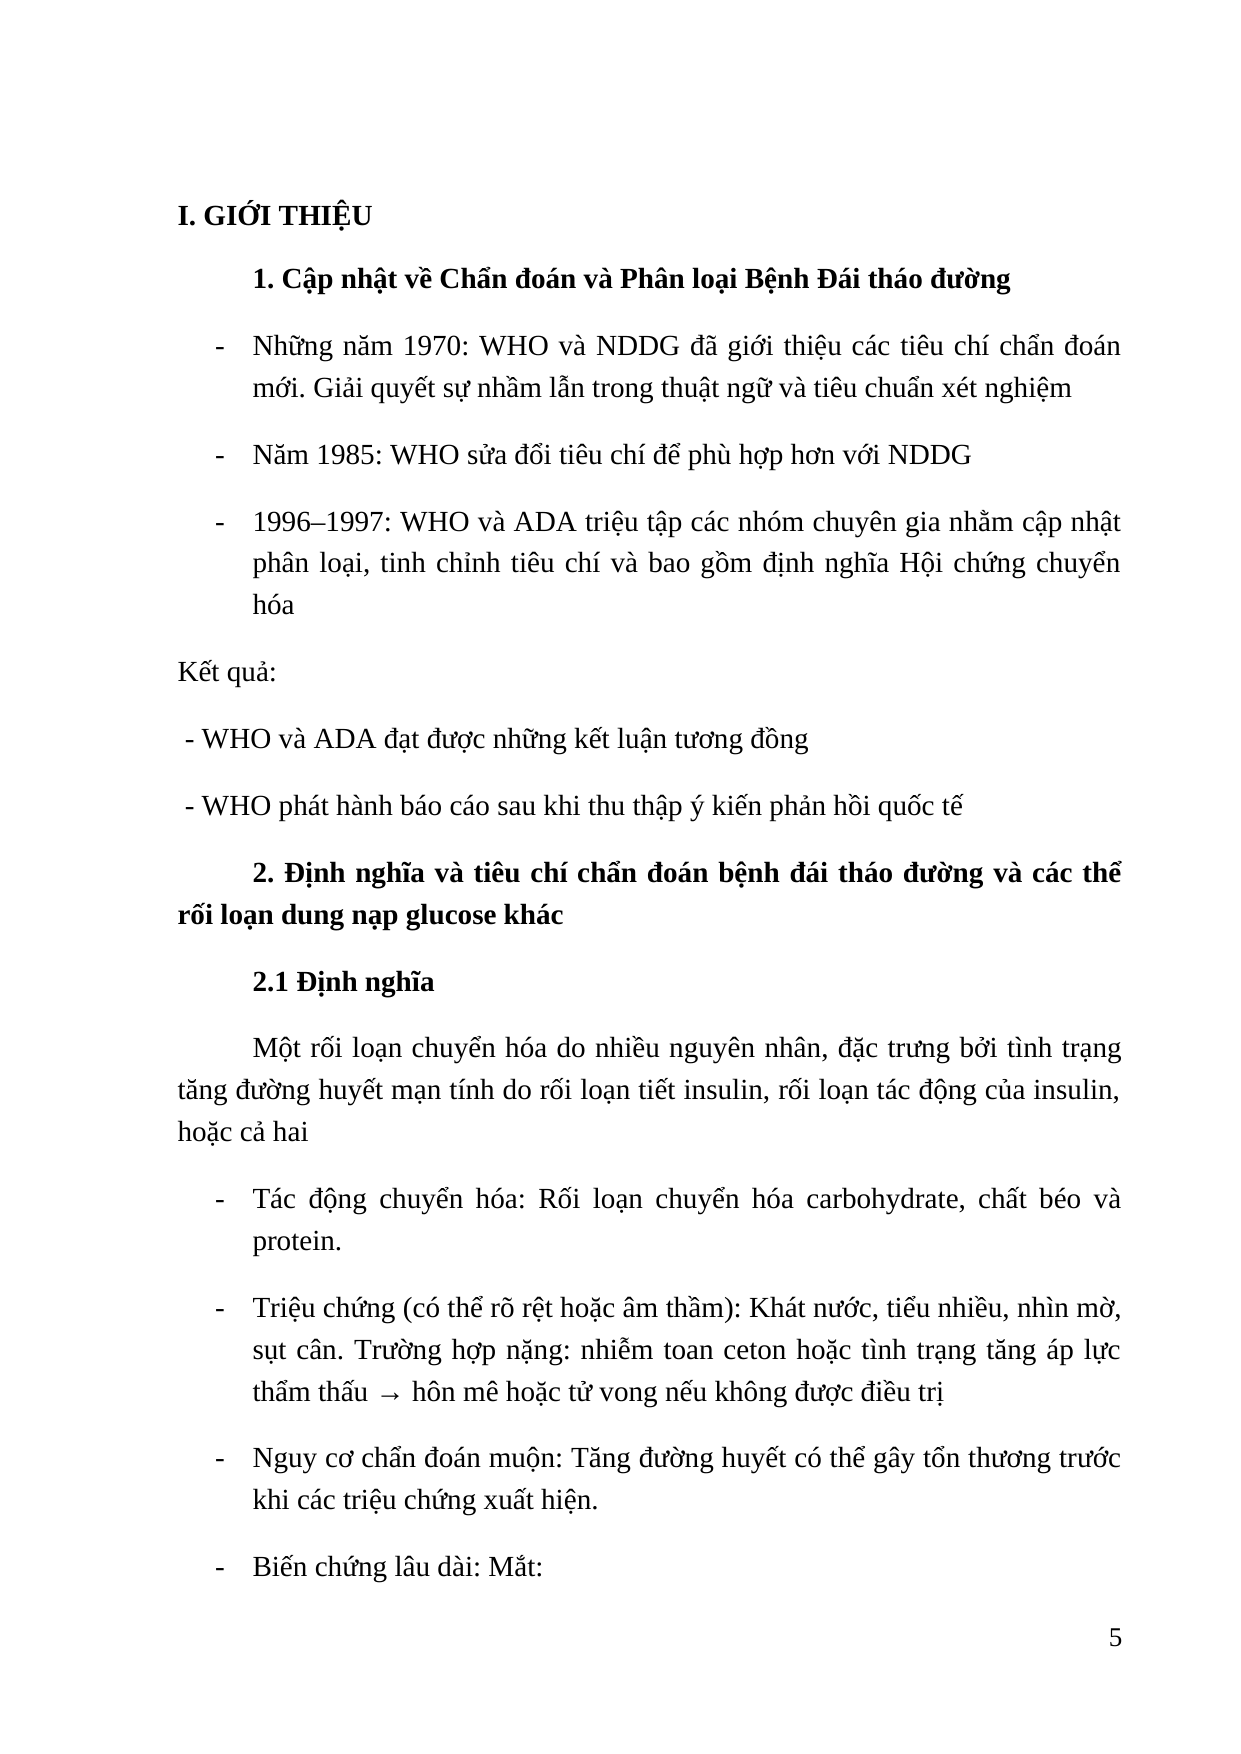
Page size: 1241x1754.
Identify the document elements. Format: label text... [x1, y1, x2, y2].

subtitle 1. Cập nhật về Chẩn đoán và Phân loại Bệnh Đái tháo đường [177, 261, 1122, 295]
text - WHO và ADA đạt được những kết luận tương đồng [177, 721, 1122, 755]
text - WHO phát hành báo cáo sau khi thu thập ý kiến phản hồi quốc tế [177, 788, 1122, 822]
list Năm 1985: WHO sửa đổi tiêu chí để phù hợp hơn với NDDG [215, 437, 1122, 470]
list Nguy cơ chẩn đoán muộn: Tăng đường huyết có thể gây tổn thương trước khi các triệu chứng xuất hiện. [215, 1441, 1122, 1516]
subtitle I. GIỚI THIỆU [177, 198, 1122, 231]
subtitle 2.1 Định nghĩa [177, 964, 1122, 997]
subtitle 2. Định nghĩa và tiêu chí chẩn đoán bệnh đái tháo đường và các thể rối loạn dung nạp glucose khác [177, 855, 1122, 930]
text Một rối loạn chuyển hóa do nhiều nguyên nhân, đặc trưng bởi tình trạng tăng đường huyết mạn tính do rối loạn tiết insulin, rối loạn tác động của insulin, hoặc cả hai [177, 1031, 1122, 1148]
list Biến chứng lâu dài: Mắt: [215, 1549, 1122, 1583]
list Tác động chuyển hóa: Rối loạn chuyển hóa carbohydrate, chất béo và protein. [215, 1181, 1122, 1257]
list 1996–1997: WHO và ADA triệu tập các nhóm chuyên gia nhằm cập nhật phân loại, tinh chỉnh tiêu chí và bao gồm định nghĩa Hội chứng chuyển hóa [215, 504, 1122, 621]
text Kết quả: [177, 654, 1122, 688]
list Những năm 1970: WHO và NDDG đã giới thiệu các tiêu chí chẩn đoán mới. Giải quyết sự nhầm lẫn trong thuật ngữ và tiêu chuẩn xét nghiệm [215, 328, 1122, 403]
list Triệu chứng (có thể rõ rệt hoặc âm thầm): Khát nước, tiểu nhiều, nhìn mờ, sụt cân. Trường hợp nặng: nhiễm toan ceton hoặc tình trạng tăng áp lực thẩm thấu → hôn mê hoặc tử vong nếu không được điều trị [215, 1290, 1122, 1407]
